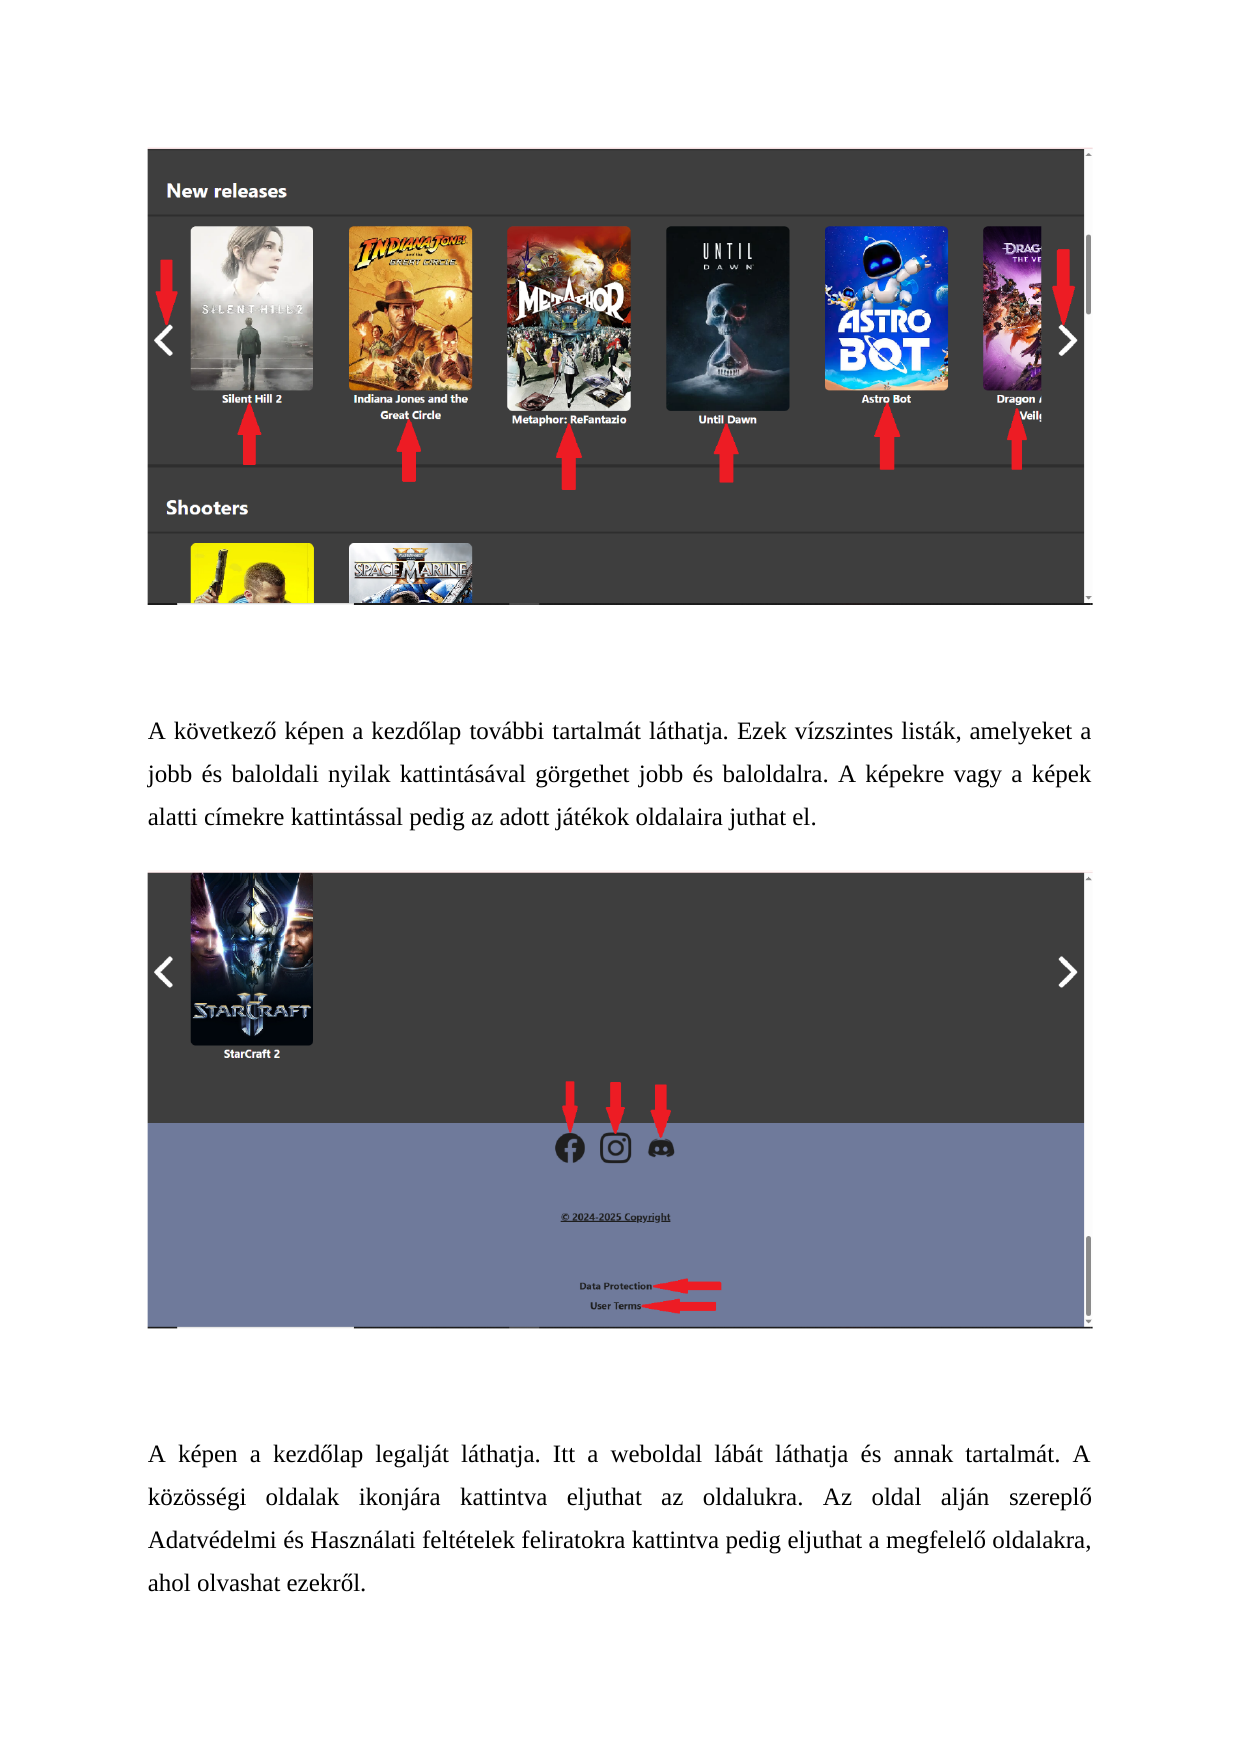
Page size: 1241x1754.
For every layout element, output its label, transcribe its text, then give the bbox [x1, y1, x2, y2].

text A képen a kezdőlap legalját láthatja. Itt a weboldal lábát láthatja és annak tartalmát. A közösségi oldalak ikonjára kattintva eljuthat az oldalukra. Az oldal alján szereplő Adatvédelmi és Használati feltételek feliratokra kattintva pedig eljuthat a megfelelő oldalakra, ahol olvashat ezekről. [148, 1439, 1093, 1597]
picture [147, 147, 1093, 677]
picture [147, 870, 1093, 1400]
text A következő képen a kezdőlap további tartalmát láthatja. Ezek vízszintes listák, amelyeket a jobb és baloldali nyilak kattintásával görgethet jobb és baloldalra. A képekre vagy a képek alatti címekre kattintással pedig az adott játékok oldalaira juthat el. [148, 716, 1093, 831]
